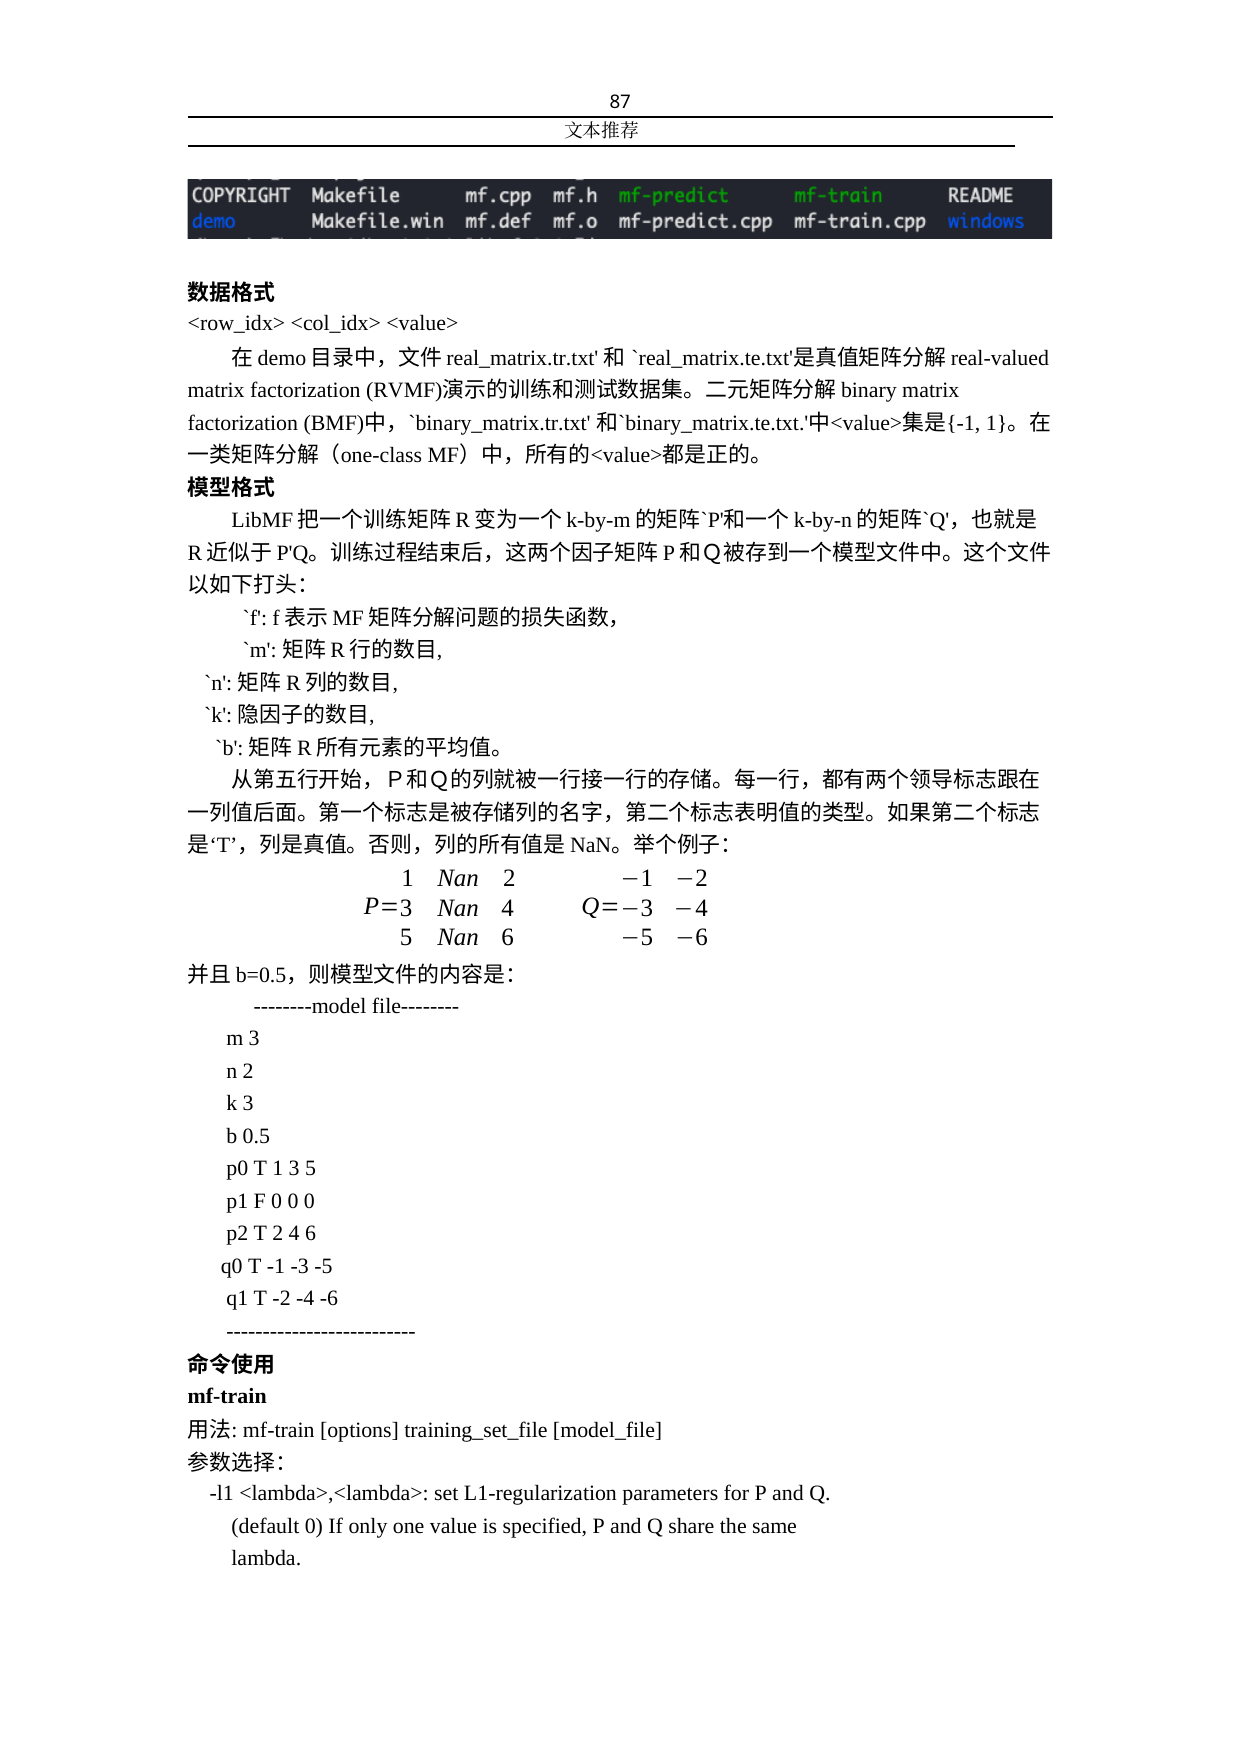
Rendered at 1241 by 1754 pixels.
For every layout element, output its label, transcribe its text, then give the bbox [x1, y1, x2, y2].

text 在demo目录中，文件real_matrix.tr.txt' 和 `real_matrix.te.txt'是真值矩阵分解real-valued matrix factorization (RVMF)演示的训练和测试数据集。二元矩阵分解binary matrix factorization (BMF)中，`binary_matrix.tr.txt' 和`binary_matrix.te.txt.'中<value>集是{-1, 1}。在一类矩阵分解（one-class MF）中，所有的<value>都是正的。 [187, 339, 1053, 469]
text mf-train [187, 1379, 1053, 1412]
text (default 0) If only one value is specified, P and Q share the same [187, 1509, 1053, 1542]
picture [187, 179, 1053, 239]
text <row_idx> <col_idx> <value> [187, 307, 1053, 339]
text lambda. [187, 1542, 1053, 1574]
text LibMF把一个训练矩阵R变为一个k-by-m的矩阵`P'和一个k-by-n的矩阵`Q'，也就是R近似于P'Q。训练过程结束后，这两个因子矩阵P和Ｑ被存到一个模型文件中。这个文件以如下打头： [187, 502, 1053, 599]
text 参数选择： [187, 1444, 1053, 1477]
text -l1 <lambda>,<lambda>: set L1-regularization parameters for P and Q. [187, 1477, 1053, 1509]
text 命令使用 [187, 1347, 1053, 1379]
text 从第五行开始，Ｐ和Ｑ的列就被一行接一行的存储。每一行，都有两个领导标志跟在一列值后面。第一个标志是被存储列的名字，第二个标志表明值的类型。如果第二个标志是‘T’，列是真值。否则，列的所有值是NaN。举个例子： [187, 762, 1053, 859]
text 模型格式 [187, 469, 1053, 502]
text `f': f表示MF矩阵分解问题的损失函数， [187, 599, 1053, 632]
text `m': 矩阵R行的数目, `n': 矩阵R列的数目, `k': 隐因子的数目, `b': 矩阵R所有元素的平均值。 [187, 632, 1053, 762]
text --------model file-------- m 3 n 2 k 3 b 0.5 p0 T 1 3 5 p1 F 0 0 0 p2 T 2 4 6 q0 T -1 -3 -5 q1 T -2 -4 -6 -------------------------- [187, 989, 1053, 1347]
text 并且b=0.5，则模型文件的内容是： [187, 957, 1053, 989]
text 数据格式 [187, 274, 1053, 307]
text 用法: mf-train [options] training_set_file [model_file] [187, 1412, 1053, 1444]
